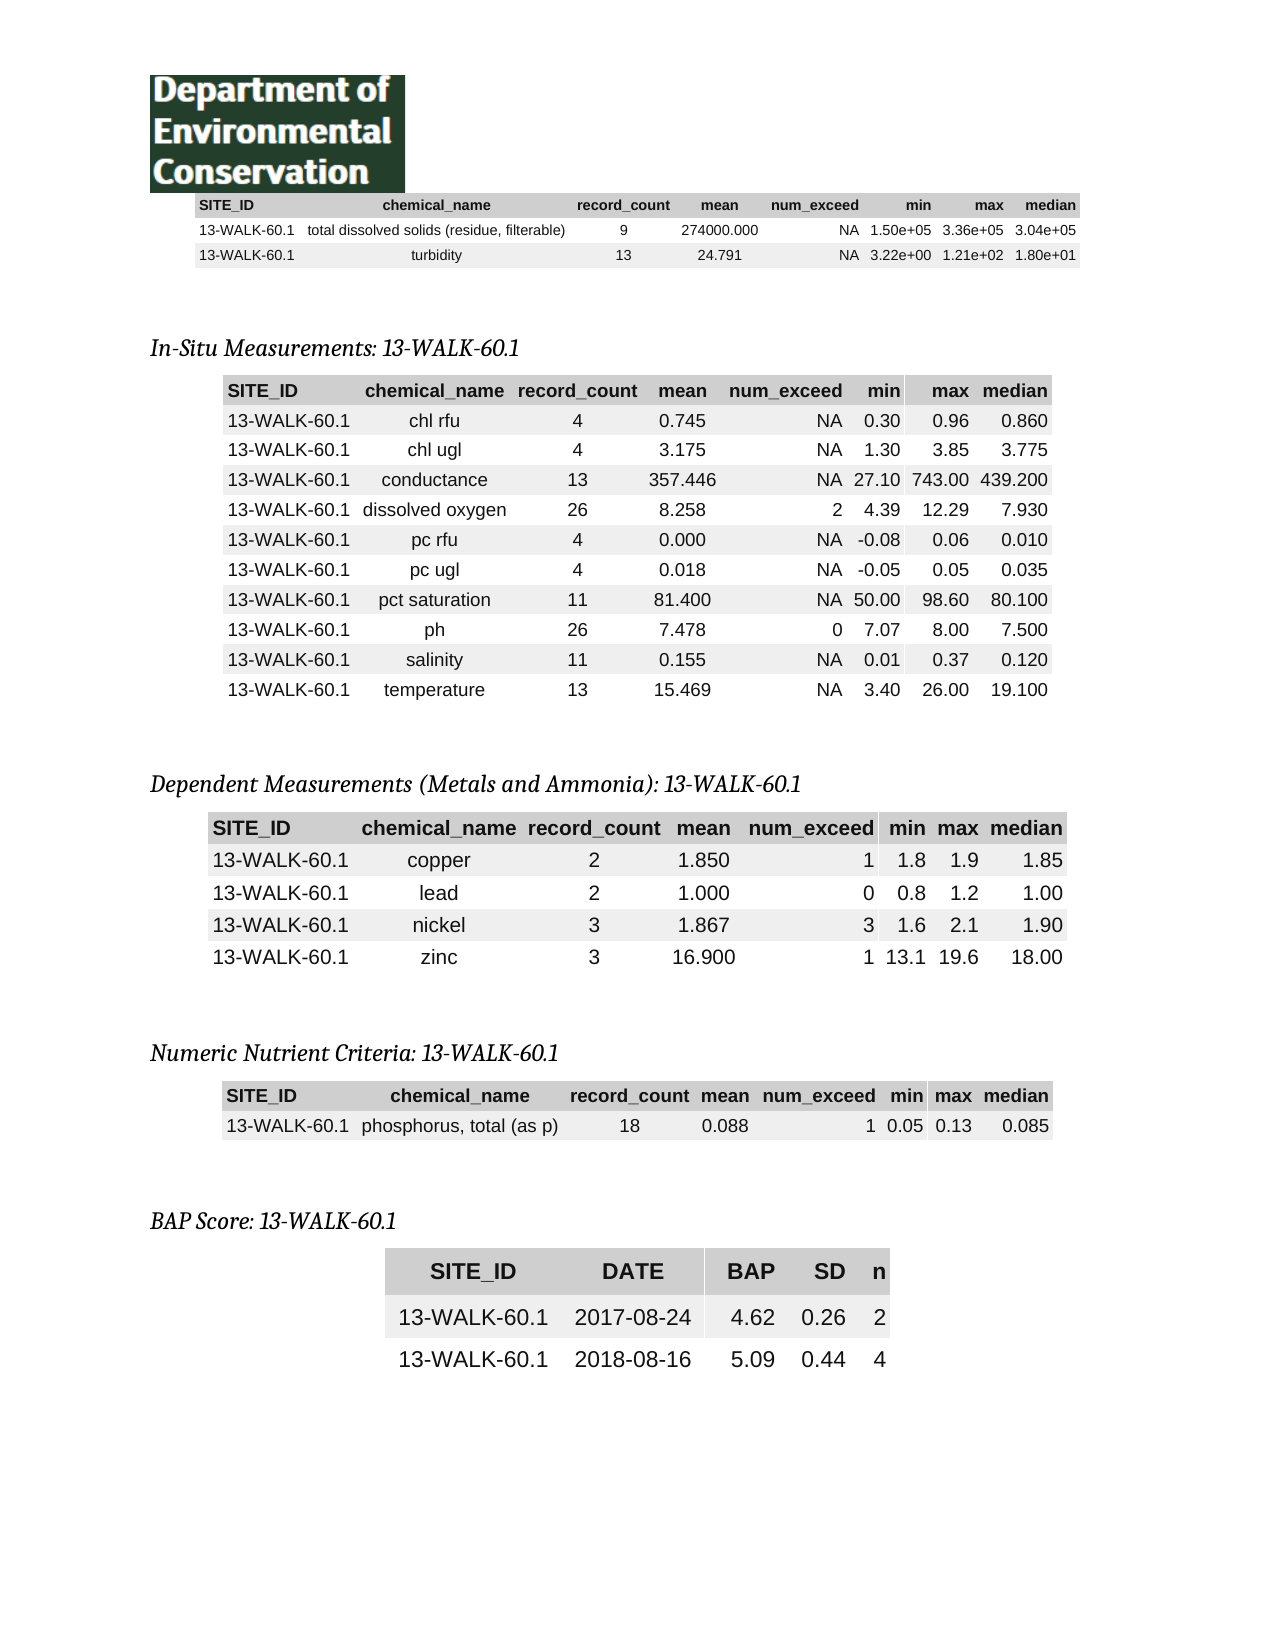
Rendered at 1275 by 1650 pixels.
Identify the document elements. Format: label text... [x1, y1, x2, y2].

table_cell 13-WALK-60.1 [385, 1338, 561, 1381]
table_cell turbidity [302, 243, 571, 268]
table_cell 2.1 [930, 909, 983, 941]
table_cell 274000.000 [676, 218, 764, 243]
table_cell 1.2 [930, 876, 983, 908]
table_cell 12.29 [905, 495, 973, 525]
table_cell 1 [755, 1111, 880, 1140]
table_cell 0.37 [905, 644, 973, 674]
table_cell 13 [512, 674, 643, 704]
table_header record_count [571, 193, 676, 218]
table_header record_count [522, 812, 666, 844]
text Numeric Nutrient Criteria: 13-WALK-60.1 [150, 1039, 1125, 1068]
table_cell 13-WALK-60.1 [223, 644, 357, 674]
table_cell 13 [512, 465, 643, 495]
table_cell 26 [512, 615, 643, 644]
table_cell 13-WALK-60.1 [223, 615, 357, 644]
table_cell 8.258 [643, 495, 722, 525]
table_cell 0.120 [973, 644, 1052, 674]
table_cell NA [722, 435, 847, 465]
table_cell 4 [512, 525, 643, 555]
table_cell 0.13 [928, 1111, 976, 1140]
table_header DATE [561, 1248, 704, 1295]
text Dependent Measurements (Metals and Ammonia): 13-WALK-60.1 [150, 770, 1125, 799]
table_cell 1.9 [930, 844, 983, 876]
table_header SD [779, 1248, 850, 1295]
table_cell 3 [522, 941, 666, 973]
table_cell 1.80e+01 [1008, 243, 1080, 268]
table_cell 13-WALK-60.1 [208, 876, 356, 908]
text BAP Score: 13-WALK-60.1 [150, 1207, 1125, 1235]
table_cell -0.08 [847, 525, 904, 555]
table_cell NA [764, 218, 863, 243]
table_header num_exceed [741, 812, 878, 844]
table_cell 2 [522, 876, 666, 908]
table_cell 13-WALK-60.1 [195, 243, 302, 268]
table_cell salinity [357, 644, 512, 674]
table_cell 1.90 [983, 909, 1067, 941]
table_header record_count [512, 375, 643, 405]
table_header min [880, 1081, 927, 1111]
table_cell 24.791 [676, 243, 764, 268]
table_header mean [695, 1081, 755, 1111]
table_cell 0.000 [643, 525, 722, 555]
table_cell 0.05 [880, 1111, 927, 1140]
table_cell 0.745 [643, 405, 722, 435]
table_cell -0.05 [847, 555, 904, 584]
table_cell NA [722, 465, 847, 495]
table_cell 0.44 [779, 1338, 850, 1381]
table_cell 1.50e+05 [863, 218, 936, 243]
table_cell 8.00 [905, 615, 973, 644]
table_cell 0 [722, 615, 847, 644]
table_cell 3.36e+05 [936, 218, 1008, 243]
table_cell NA [722, 555, 847, 584]
table_header num_exceed [755, 1081, 880, 1111]
table_cell 1 [741, 941, 878, 973]
table_cell 4.39 [847, 495, 904, 525]
table_cell 13-WALK-60.1 [208, 909, 356, 941]
table_cell 13-WALK-60.1 [223, 435, 357, 465]
table_cell NA [722, 644, 847, 674]
table_cell NA [722, 525, 847, 555]
table_cell ph [357, 615, 512, 644]
table_cell 5.09 [705, 1338, 779, 1381]
table_cell 439.200 [973, 465, 1052, 495]
table_cell 1.850 [666, 844, 741, 876]
table_header SITE_ID [385, 1248, 561, 1295]
table_cell 4 [850, 1338, 890, 1381]
table_cell 1.000 [666, 876, 741, 908]
table_cell 743.00 [905, 465, 973, 495]
table_cell 26 [512, 495, 643, 525]
table_cell 26.00 [905, 674, 973, 704]
table_cell 1.21e+02 [936, 243, 1008, 268]
table_cell 0.96 [905, 405, 973, 435]
table_cell 81.400 [643, 585, 722, 614]
table_header min [879, 812, 930, 844]
table_header median [983, 812, 1067, 844]
table_cell 13-WALK-60.1 [223, 525, 357, 555]
table_header BAP [705, 1248, 779, 1295]
table_header SITE_ID [195, 193, 302, 218]
table_header chemical_name [357, 375, 512, 405]
table_cell 0 [741, 876, 878, 908]
table_cell 2018-08-16 [561, 1338, 704, 1381]
table_cell 7.930 [973, 495, 1052, 525]
table_header median [1008, 193, 1080, 218]
table_header max [905, 375, 973, 405]
table_cell 13-WALK-60.1 [222, 1111, 356, 1140]
table_cell 13-WALK-60.1 [223, 465, 357, 495]
table_header SITE_ID [222, 1081, 356, 1111]
table_cell phosphorus, total (as p) [356, 1111, 564, 1140]
table_cell 1.8 [879, 844, 930, 876]
table_cell 98.60 [905, 585, 973, 614]
table_header n [850, 1248, 890, 1295]
table_cell 1.6 [879, 909, 930, 941]
table_cell 13-WALK-60.1 [195, 218, 302, 243]
table_header mean [676, 193, 764, 218]
table_cell 11 [512, 585, 643, 614]
table_cell NA [722, 674, 847, 704]
table_header min [863, 193, 936, 218]
table_cell 0.01 [847, 644, 904, 674]
text In-Situ Measurements: 13-WALK-60.1 [150, 334, 1125, 363]
table_cell copper [356, 844, 522, 876]
table_cell 0.8 [879, 876, 930, 908]
table_header mean [643, 375, 722, 405]
table_cell 9 [571, 218, 676, 243]
table_cell 7.500 [973, 615, 1052, 644]
table_cell 13-WALK-60.1 [223, 555, 357, 584]
table_cell zinc [356, 941, 522, 973]
table_cell total dissolved solids (residue, filterable) [302, 218, 571, 243]
table_header record_count [564, 1081, 695, 1111]
table_cell 13-WALK-60.1 [208, 941, 356, 973]
table_cell 3 [522, 909, 666, 941]
table_header median [973, 375, 1052, 405]
table_cell 1.85 [983, 844, 1067, 876]
table_cell 1.867 [666, 909, 741, 941]
table_cell nickel [356, 909, 522, 941]
table_cell 27.10 [847, 465, 904, 495]
table_header SITE_ID [223, 375, 357, 405]
table_cell 0.035 [973, 555, 1052, 584]
table_cell 3.175 [643, 435, 722, 465]
table_cell 3 [741, 909, 878, 941]
table_cell chl rfu [357, 405, 512, 435]
table_cell pct saturation [357, 585, 512, 614]
table_cell 0.010 [973, 525, 1052, 555]
table_cell 15.469 [643, 674, 722, 704]
table_cell 0.155 [643, 644, 722, 674]
table_cell 13-WALK-60.1 [223, 674, 357, 704]
table_header chemical_name [302, 193, 571, 218]
table_cell 2 [722, 495, 847, 525]
table_cell 3.22e+00 [863, 243, 936, 268]
table_cell 1.30 [847, 435, 904, 465]
picture [150, 75, 406, 193]
table_header max [928, 1081, 976, 1111]
table_cell 19.6 [930, 941, 983, 973]
table_cell pc ugl [357, 555, 512, 584]
table_header SITE_ID [208, 812, 356, 844]
table_cell 3.40 [847, 674, 904, 704]
table_header num_exceed [722, 375, 847, 405]
table_cell NA [722, 585, 847, 614]
table_cell 13.1 [879, 941, 930, 973]
table_cell temperature [357, 674, 512, 704]
table_cell 18 [564, 1111, 695, 1140]
table_cell 0.860 [973, 405, 1052, 435]
table_cell 3.775 [973, 435, 1052, 465]
table_cell 4.62 [705, 1295, 779, 1338]
table_header num_exceed [764, 193, 863, 218]
table_header max [936, 193, 1008, 218]
table_header max [930, 812, 983, 844]
table_cell 0.088 [695, 1111, 755, 1140]
table_header chemical_name [356, 1081, 564, 1111]
table_cell 13-WALK-60.1 [208, 844, 356, 876]
table_header min [847, 375, 904, 405]
table_cell 80.100 [973, 585, 1052, 614]
table_cell pc rfu [357, 525, 512, 555]
table_cell 13 [571, 243, 676, 268]
table_cell 2 [522, 844, 666, 876]
table_cell 0.30 [847, 405, 904, 435]
table_cell 357.446 [643, 465, 722, 495]
table_cell 0.06 [905, 525, 973, 555]
table_cell 0.085 [976, 1111, 1053, 1140]
table_cell 13-WALK-60.1 [223, 585, 357, 614]
table_cell 13-WALK-60.1 [223, 405, 357, 435]
table_cell 0.05 [905, 555, 973, 584]
table_cell NA [722, 405, 847, 435]
table_cell 4 [512, 435, 643, 465]
table_cell 19.100 [973, 674, 1052, 704]
table_header mean [666, 812, 741, 844]
table_cell chl ugl [357, 435, 512, 465]
table_header chemical_name [356, 812, 522, 844]
table_cell NA [764, 243, 863, 268]
table_cell 3.85 [905, 435, 973, 465]
table_cell 18.00 [983, 941, 1067, 973]
table_cell 7.07 [847, 615, 904, 644]
table_cell 4 [512, 405, 643, 435]
table_cell 11 [512, 644, 643, 674]
table_cell 2017-08-24 [561, 1295, 704, 1338]
table_cell 7.478 [643, 615, 722, 644]
table_cell conductance [357, 465, 512, 495]
table_cell 2 [850, 1295, 890, 1338]
table_cell 16.900 [666, 941, 741, 973]
table_header median [976, 1081, 1053, 1111]
table_cell 0.018 [643, 555, 722, 584]
table_cell 50.00 [847, 585, 904, 614]
table_cell lead [356, 876, 522, 908]
table_cell 3.04e+05 [1008, 218, 1080, 243]
table_cell 1 [741, 844, 878, 876]
table_cell 4 [512, 555, 643, 584]
table_cell 13-WALK-60.1 [385, 1295, 561, 1338]
table_cell 13-WALK-60.1 [223, 495, 357, 525]
table_cell 0.26 [779, 1295, 850, 1338]
table_cell 1.00 [983, 876, 1067, 908]
table_cell dissolved oxygen [357, 495, 512, 525]
